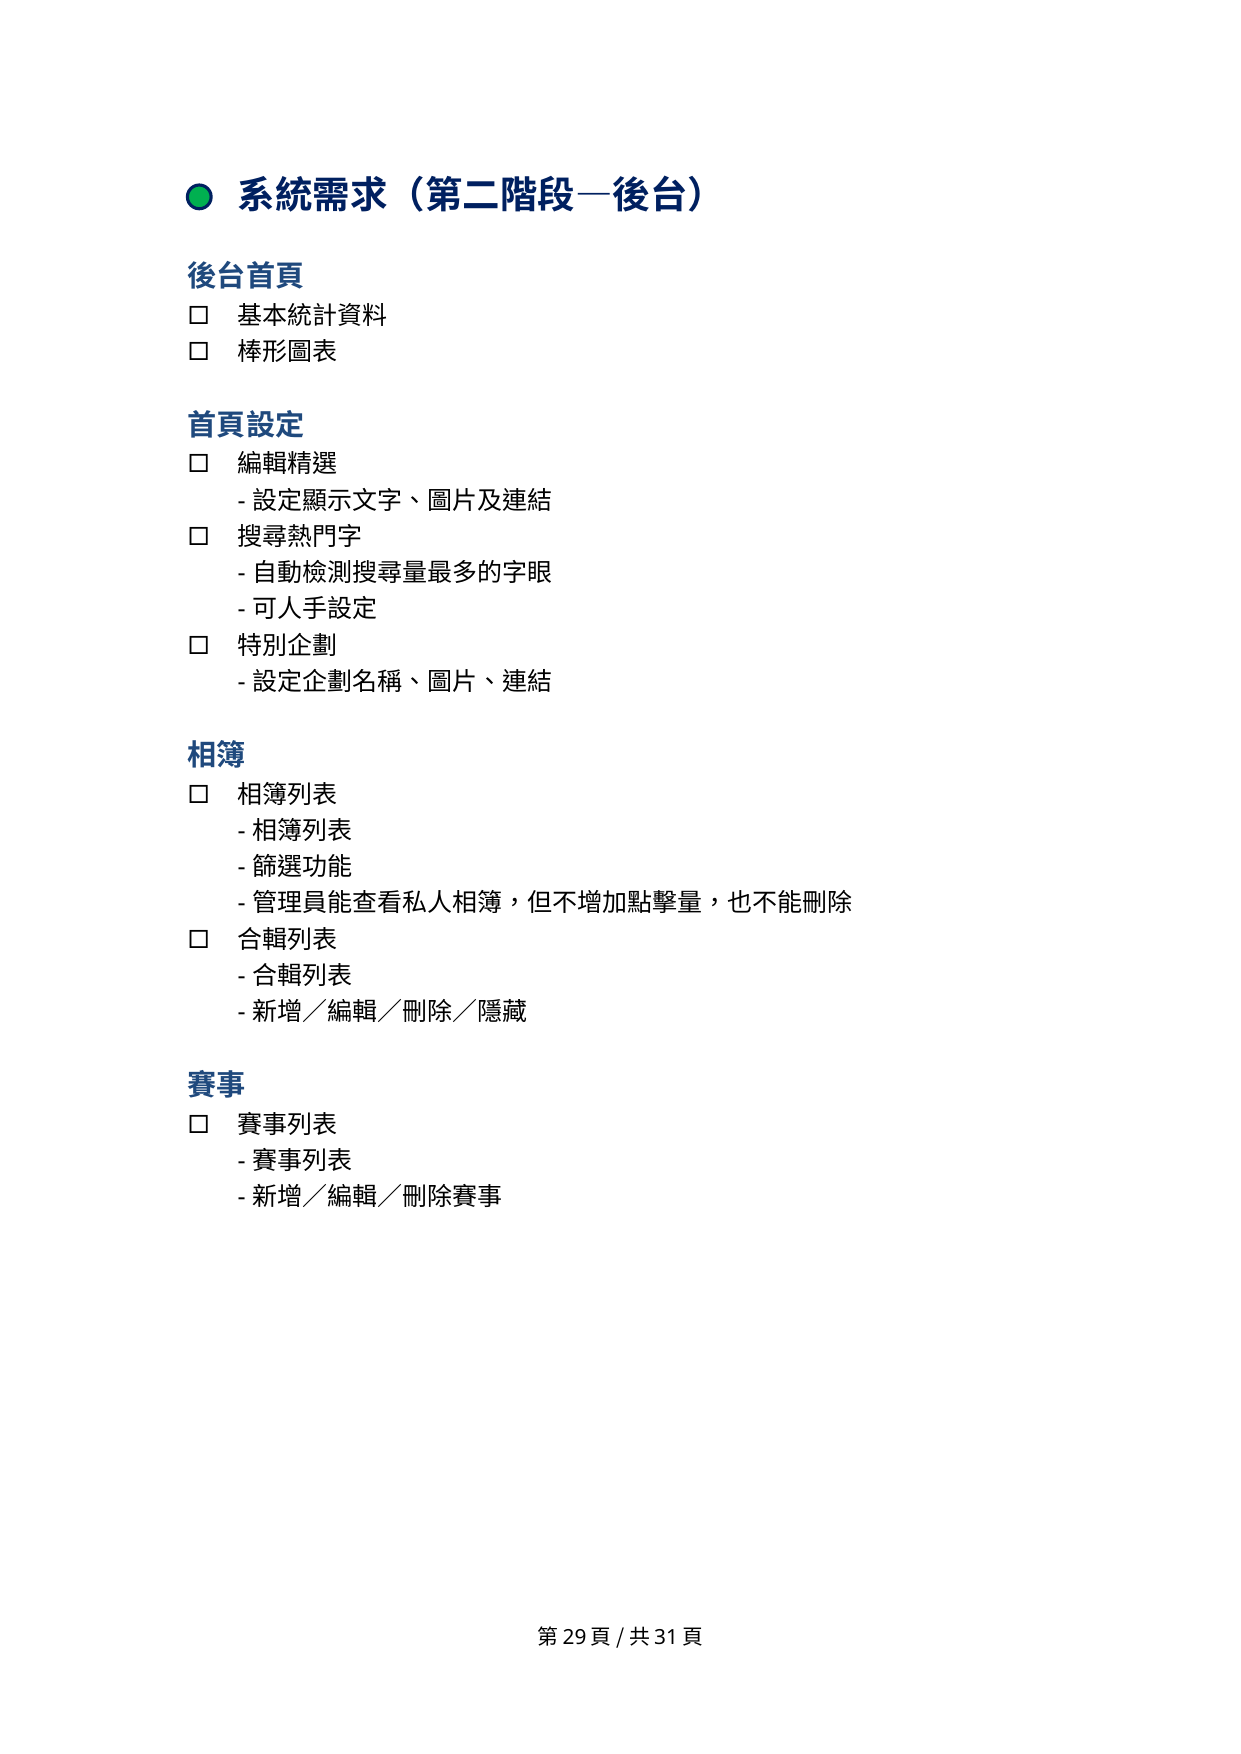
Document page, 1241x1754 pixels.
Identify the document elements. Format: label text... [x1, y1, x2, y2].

list 棒形圖表 [187, 331, 1053, 368]
subtitle 相簿 [187, 732, 1053, 774]
subtitle 後台首頁 [187, 253, 1053, 295]
subtitle 系統需求（第二階段—後台） [237, 164, 1053, 219]
list 合輯列表 - 合輯列表 - 新增／編輯／刪除／隱藏 [187, 919, 1053, 1028]
list 編輯精選 - 設定顯示文字、圖片及連結 [187, 444, 1053, 516]
subtitle 賽事 [187, 1062, 1053, 1104]
subtitle 首頁設定 [187, 402, 1053, 444]
list 特別企劃 - 設定企劃名稱、圖片、連結 [187, 625, 1053, 698]
list 賽事列表 - 賽事列表 - 新增／編輯／刪除賽事 [187, 1104, 1053, 1213]
list 相簿列表 - 相簿列表 - 篩選功能 - 管理員能查看私人相簿，但不增加點擊量，也不能刪除 [187, 774, 1053, 919]
list 搜尋熱門字 - 自動檢測搜尋量最多的字眼 - 可人手設定 [187, 516, 1053, 625]
list 基本統計資料 [187, 295, 1053, 331]
